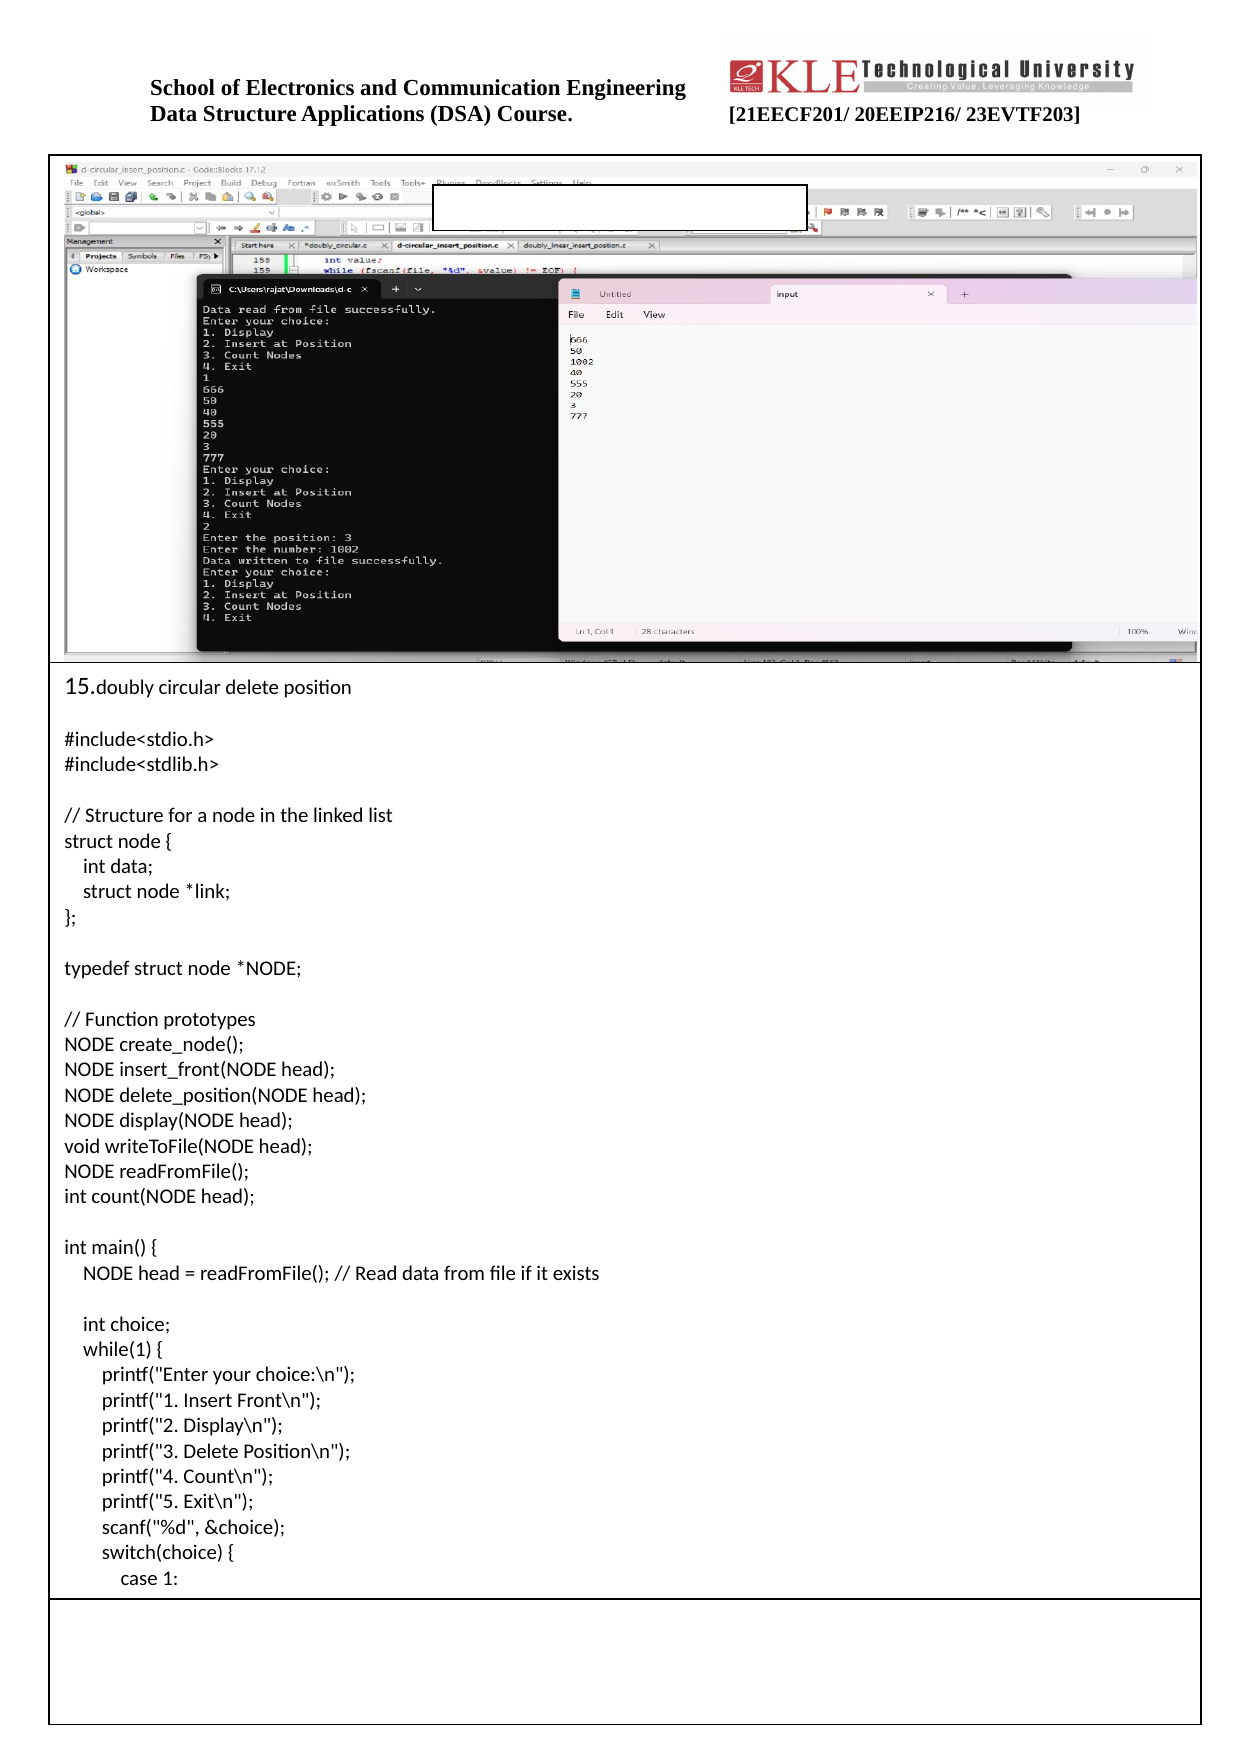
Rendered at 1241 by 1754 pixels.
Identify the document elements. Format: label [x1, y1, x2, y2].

picture [64, 162, 1198, 662]
picture [719, 32, 1151, 110]
